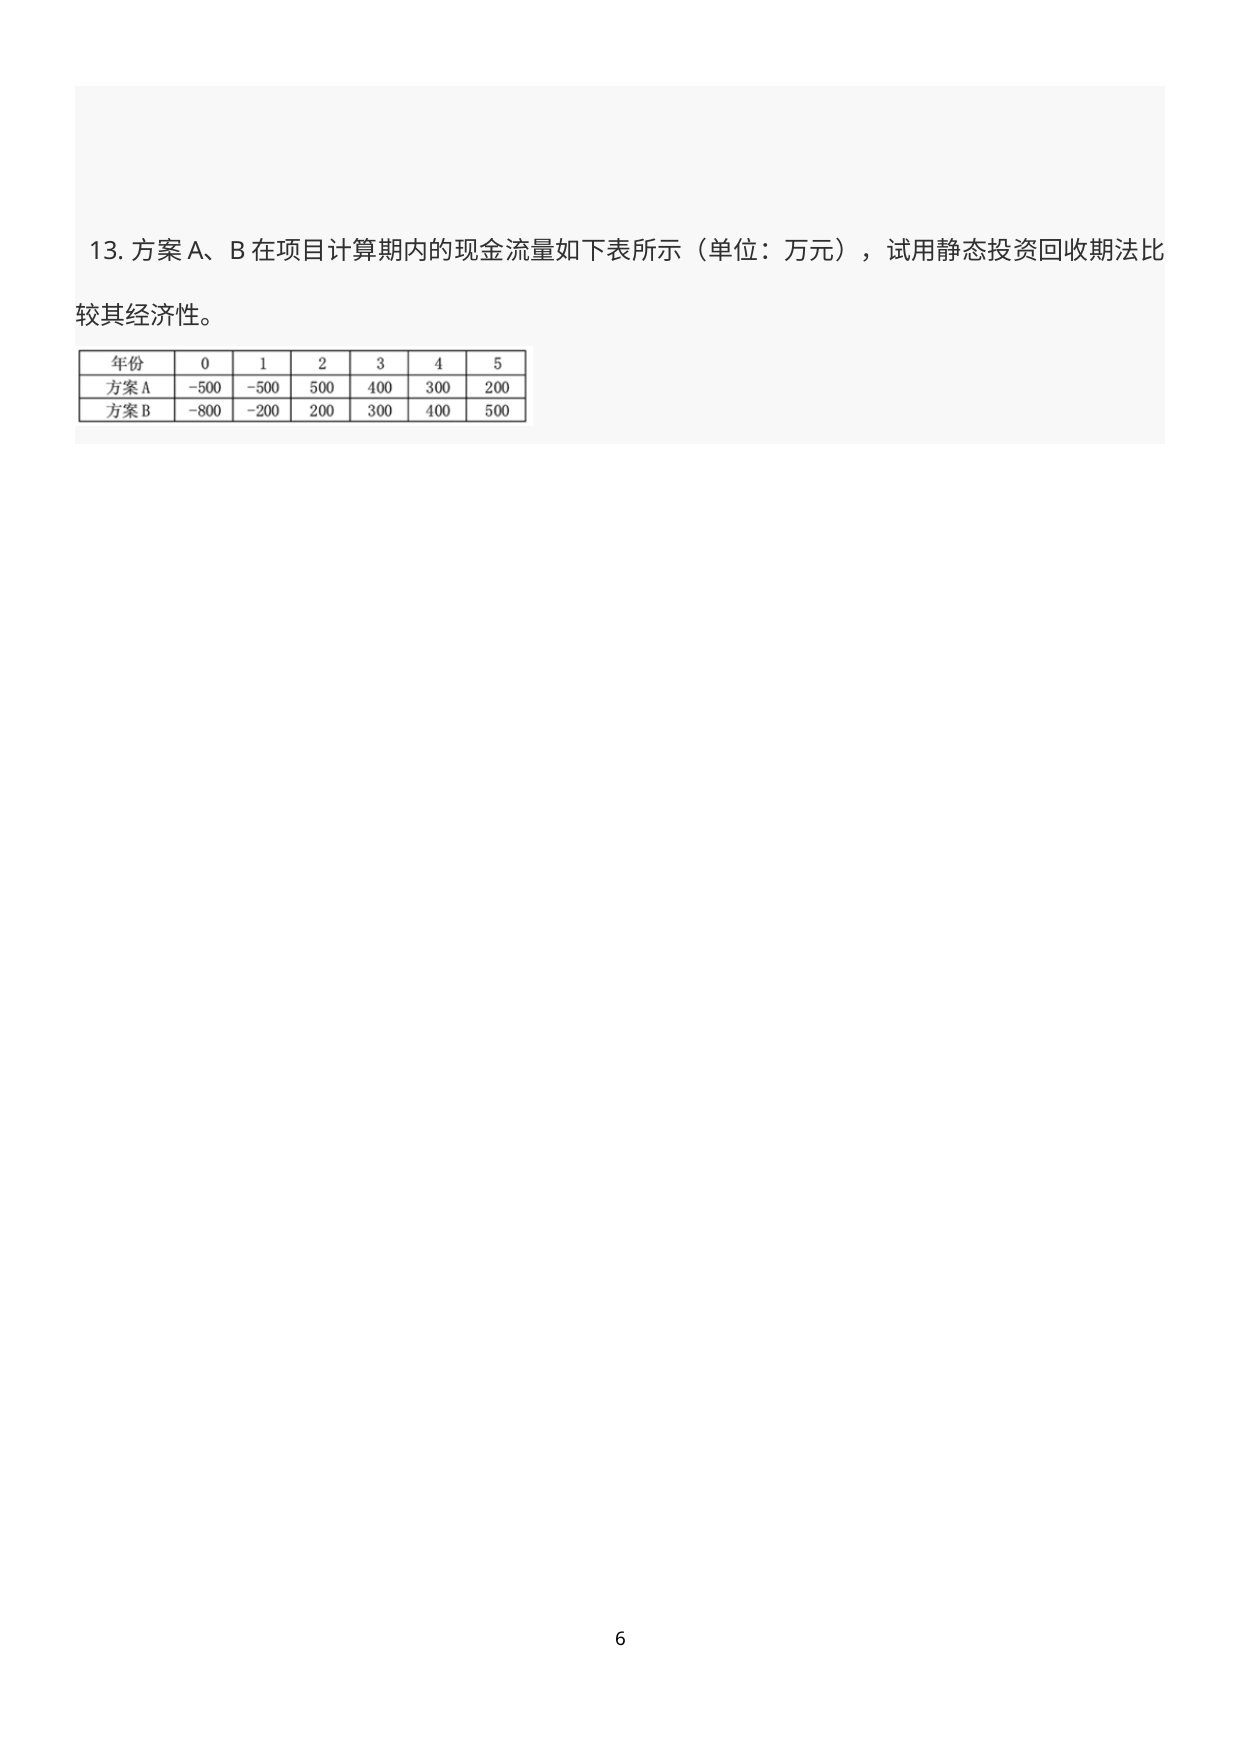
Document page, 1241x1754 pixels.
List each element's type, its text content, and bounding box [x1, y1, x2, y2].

text 13. 方案A、B在项目计算期内的现金流量如下表所示（单位：万元），试用静态投资回收期法比较其经济性。 [75, 216, 1165, 346]
picture [75, 346, 534, 426]
